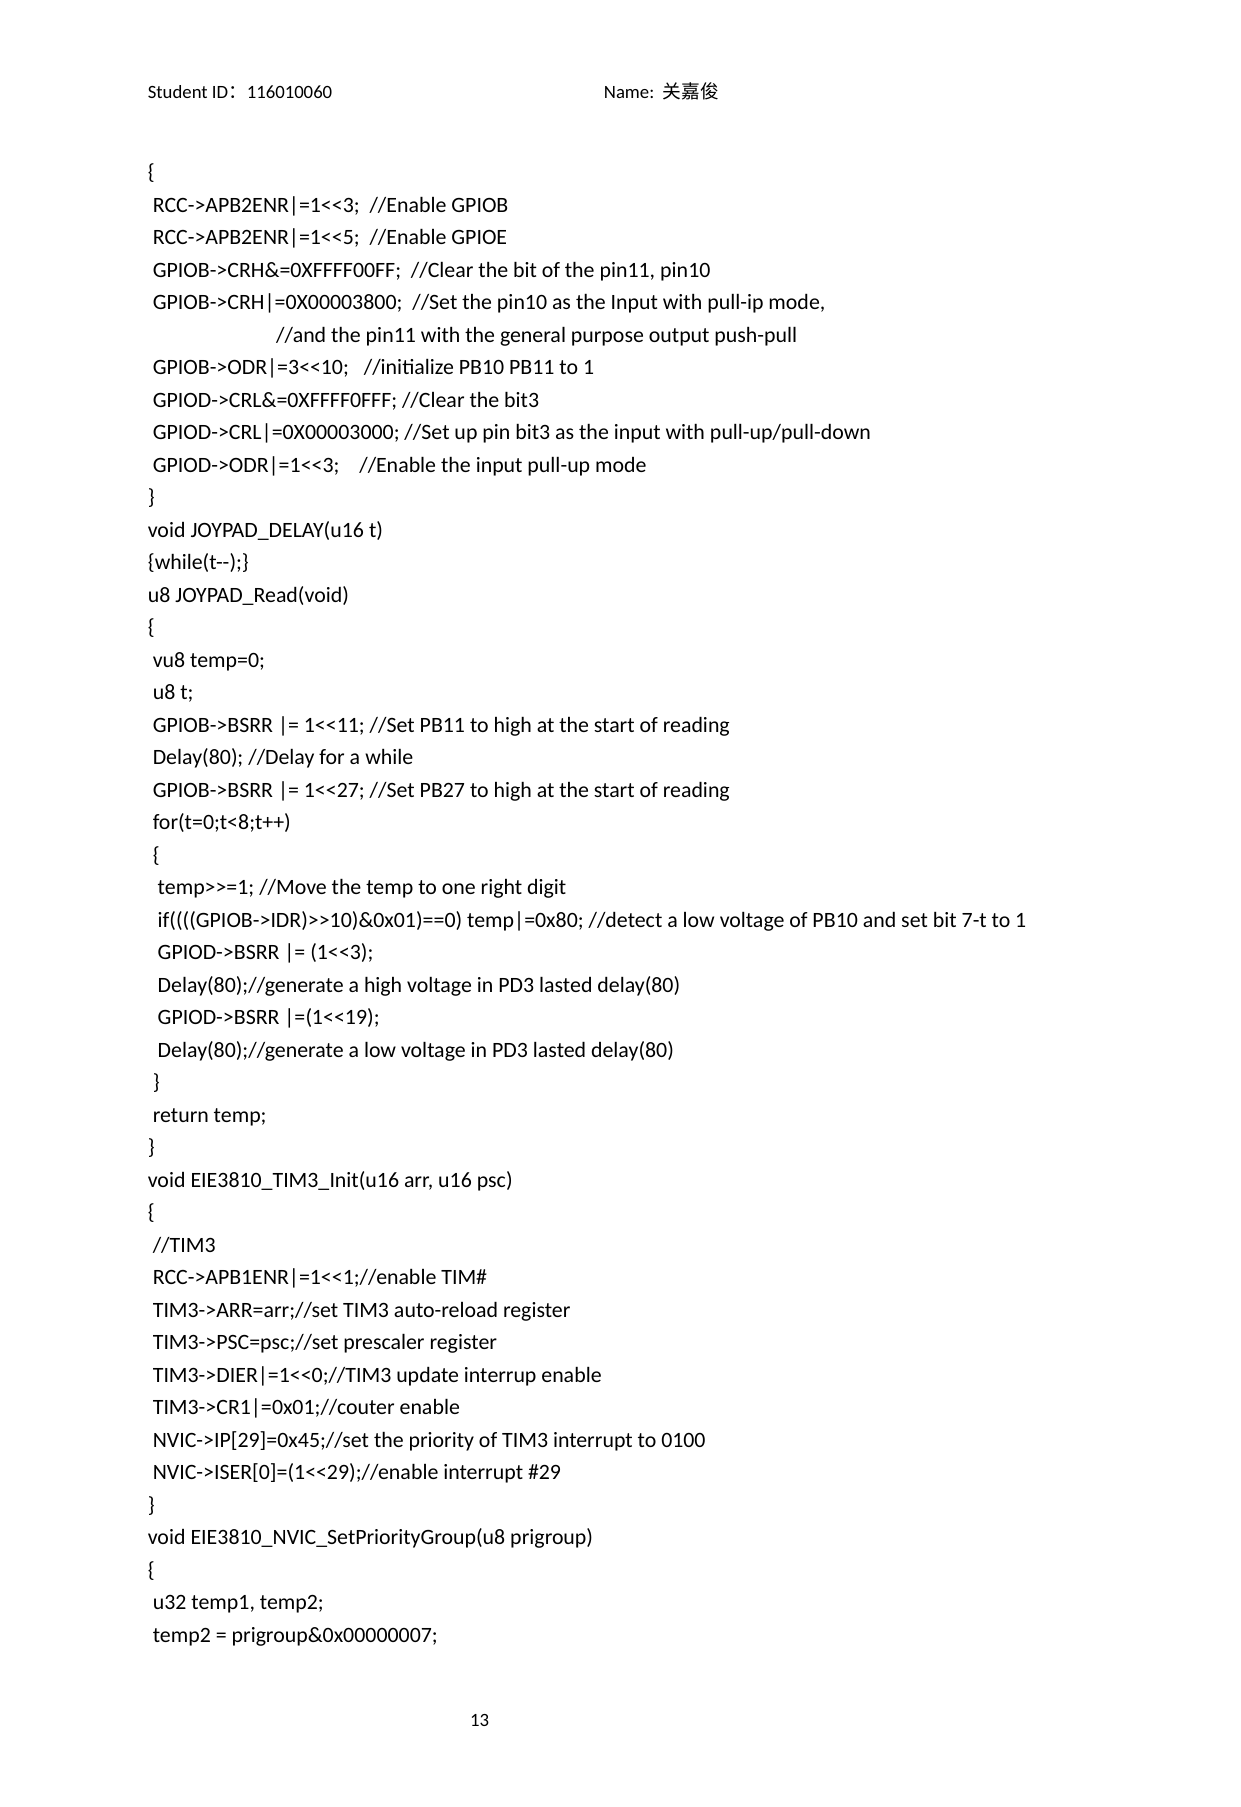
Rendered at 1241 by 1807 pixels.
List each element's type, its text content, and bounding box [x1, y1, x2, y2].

list GPIOD->BSRR |=(1<<19); [148, 1001, 1093, 1033]
list { [148, 156, 1093, 188]
list Delay(80);//generate a high voltage in PD3 lasted delay(80) [148, 968, 1093, 1001]
list GPIOB->CRH|=0X00003800; //Set the pin10 as the Input with pull-ip mode, [148, 286, 1093, 318]
list vu8 temp=0; [148, 643, 1093, 676]
list } [148, 1488, 1093, 1521]
list //and the pin11 with the general purpose output push-pull [148, 318, 1093, 351]
list GPIOD->CRL|=0X00003000; //Set up pin bit3 as the input with pull-up/pull-down [148, 416, 1093, 448]
list GPIOB->CRH&=0XFFFF00FF; //Clear the bit of the pin11, pin10 [148, 253, 1093, 286]
list GPIOB->BSRR |= 1<<11; //Set PB11 to high at the start of reading [148, 708, 1093, 741]
list GPIOD->CRL&=0XFFFF0FFF; //Clear the bit3 [148, 383, 1093, 416]
list u8 t; [148, 676, 1093, 708]
list } [148, 1066, 1093, 1098]
list RCC->APB2ENR|=1<<5; //Enable GPIOE [148, 221, 1093, 253]
list { [148, 611, 1093, 643]
list GPIOD->BSRR |= (1<<3); [148, 936, 1093, 968]
list { [148, 1196, 1093, 1228]
list Delay(80); //Delay for a while [148, 741, 1093, 773]
list temp2 = prigroup&0x00000007; [148, 1618, 1093, 1651]
list RCC->APB1ENR|=1<<1;//enable TIM# [148, 1261, 1093, 1293]
list RCC->APB2ENR|=1<<3; //Enable GPIOB [148, 188, 1093, 221]
list return temp; [148, 1098, 1093, 1131]
list NVIC->ISER[0]=(1<<29);//enable interrupt #29 [148, 1456, 1093, 1488]
list GPIOB->BSRR |= 1<<27; //Set PB27 to high at the start of reading [148, 773, 1093, 806]
list TIM3->PSC=psc;//set prescaler register [148, 1326, 1093, 1358]
list temp>>=1; //Move the temp to one right digit [148, 871, 1093, 903]
list TIM3->ARR=arr;//set TIM3 auto-reload register [148, 1293, 1093, 1326]
list void JOYPAD_DELAY(u16 t) [148, 513, 1093, 546]
list u8 JOYPAD_Read(void) [148, 578, 1093, 611]
list if((((GPIOB->IDR)>>10)&0x01)==0) temp|=0x80; //detect a low voltage of PB10 and set bit 7-t to 1 [148, 903, 1093, 936]
list TIM3->CR1|=0x01;//couter enable [148, 1391, 1093, 1423]
list } [148, 1131, 1093, 1163]
list GPIOB->ODR|=3<<10; //initialize PB10 PB11 to 1 [148, 351, 1093, 383]
list { [148, 838, 1093, 871]
list GPIOD->ODR|=1<<3; //Enable the input pull-up mode [148, 448, 1093, 481]
list for(t=0;t<8;t++) [148, 806, 1093, 838]
list Delay(80);//generate a low voltage in PD3 lasted delay(80) [148, 1033, 1093, 1066]
list u32 temp1, temp2; [148, 1586, 1093, 1618]
list {while(t--);} [148, 546, 1093, 578]
list void EIE3810_TIM3_Init(u16 arr, u16 psc) [148, 1163, 1093, 1196]
list } [148, 481, 1093, 513]
list NVIC->IP[29]=0x45;//set the priority of TIM3 interrupt to 0100 [148, 1423, 1093, 1456]
list { [148, 1553, 1093, 1586]
list void EIE3810_NVIC_SetPriorityGroup(u8 prigroup) [148, 1521, 1093, 1553]
list TIM3->DIER|=1<<0;//TIM3 update interrup enable [148, 1358, 1093, 1391]
list //TIM3 [148, 1228, 1093, 1261]
